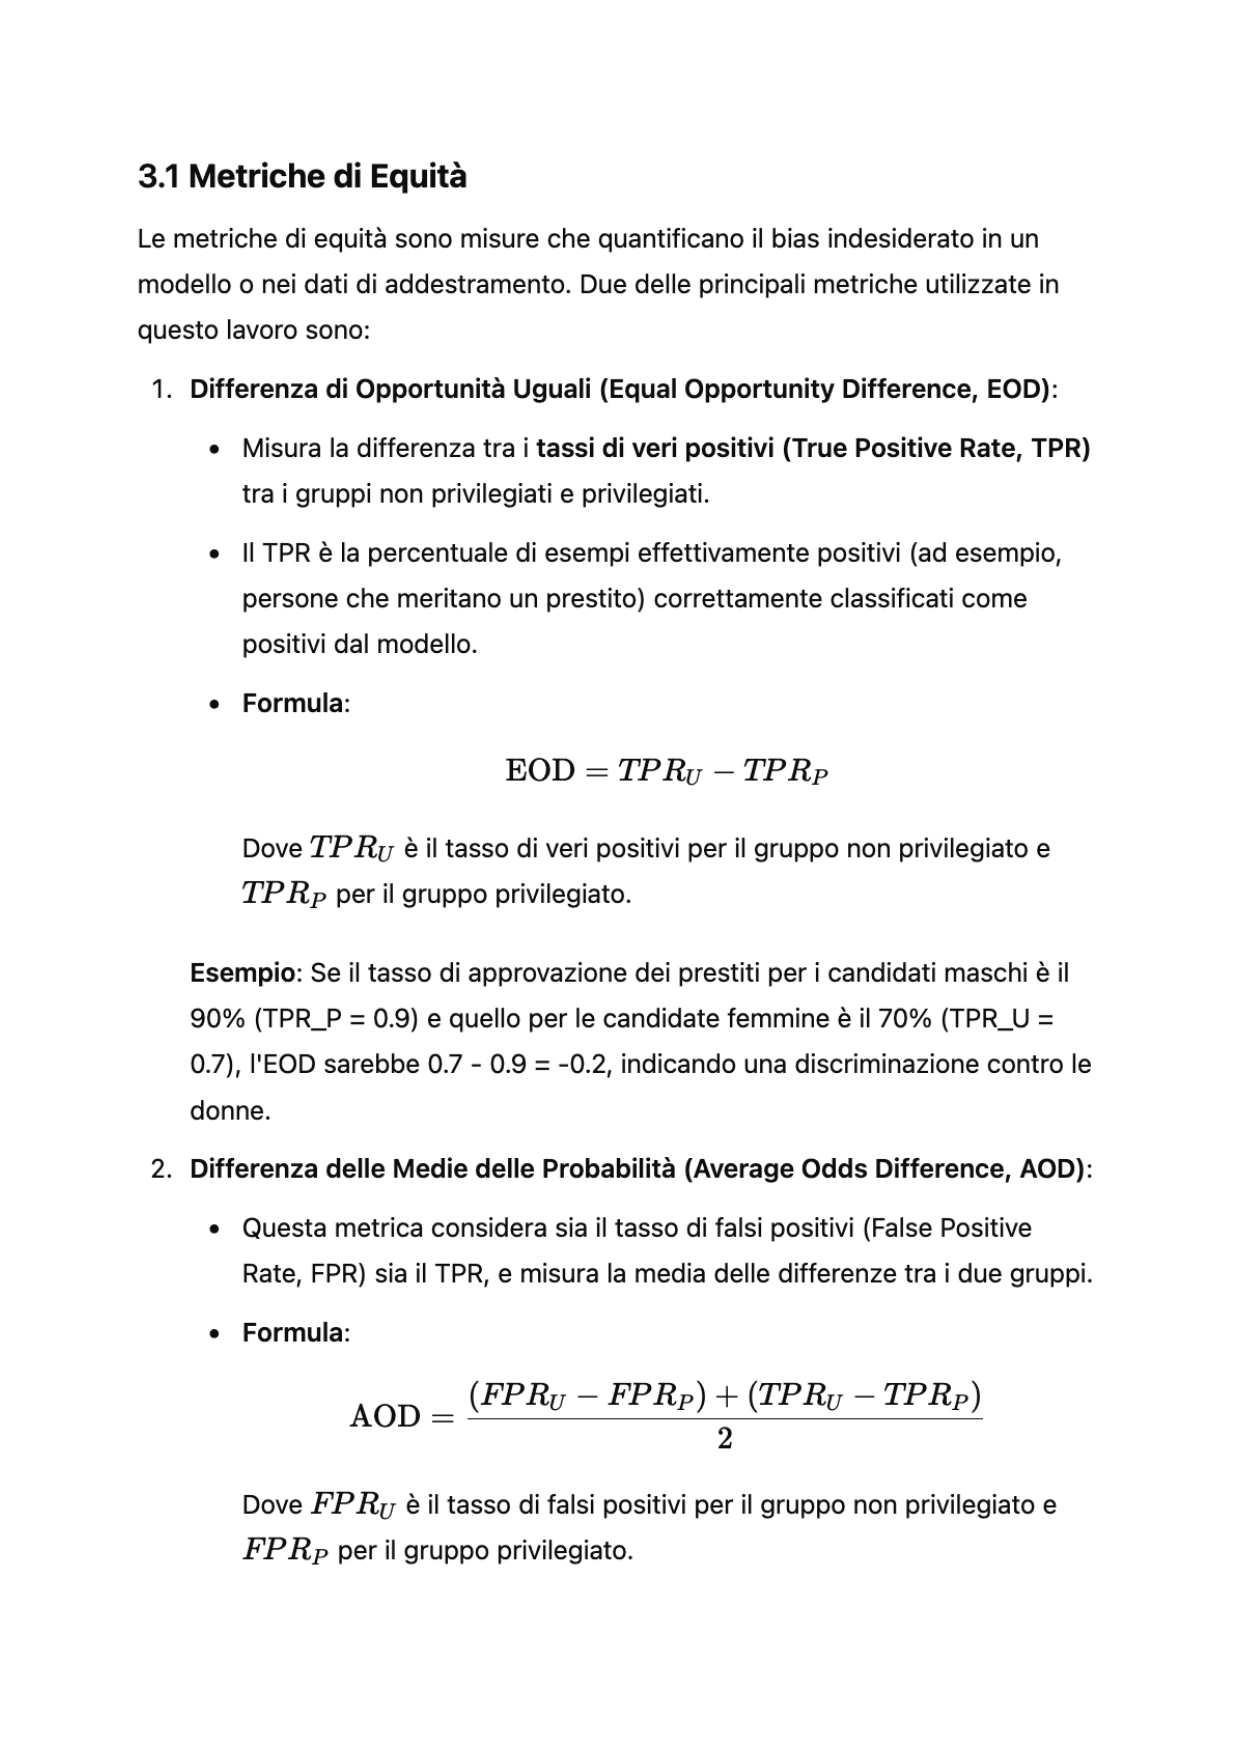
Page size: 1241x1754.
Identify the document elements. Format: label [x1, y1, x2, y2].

picture [118, 147, 1122, 1578]
